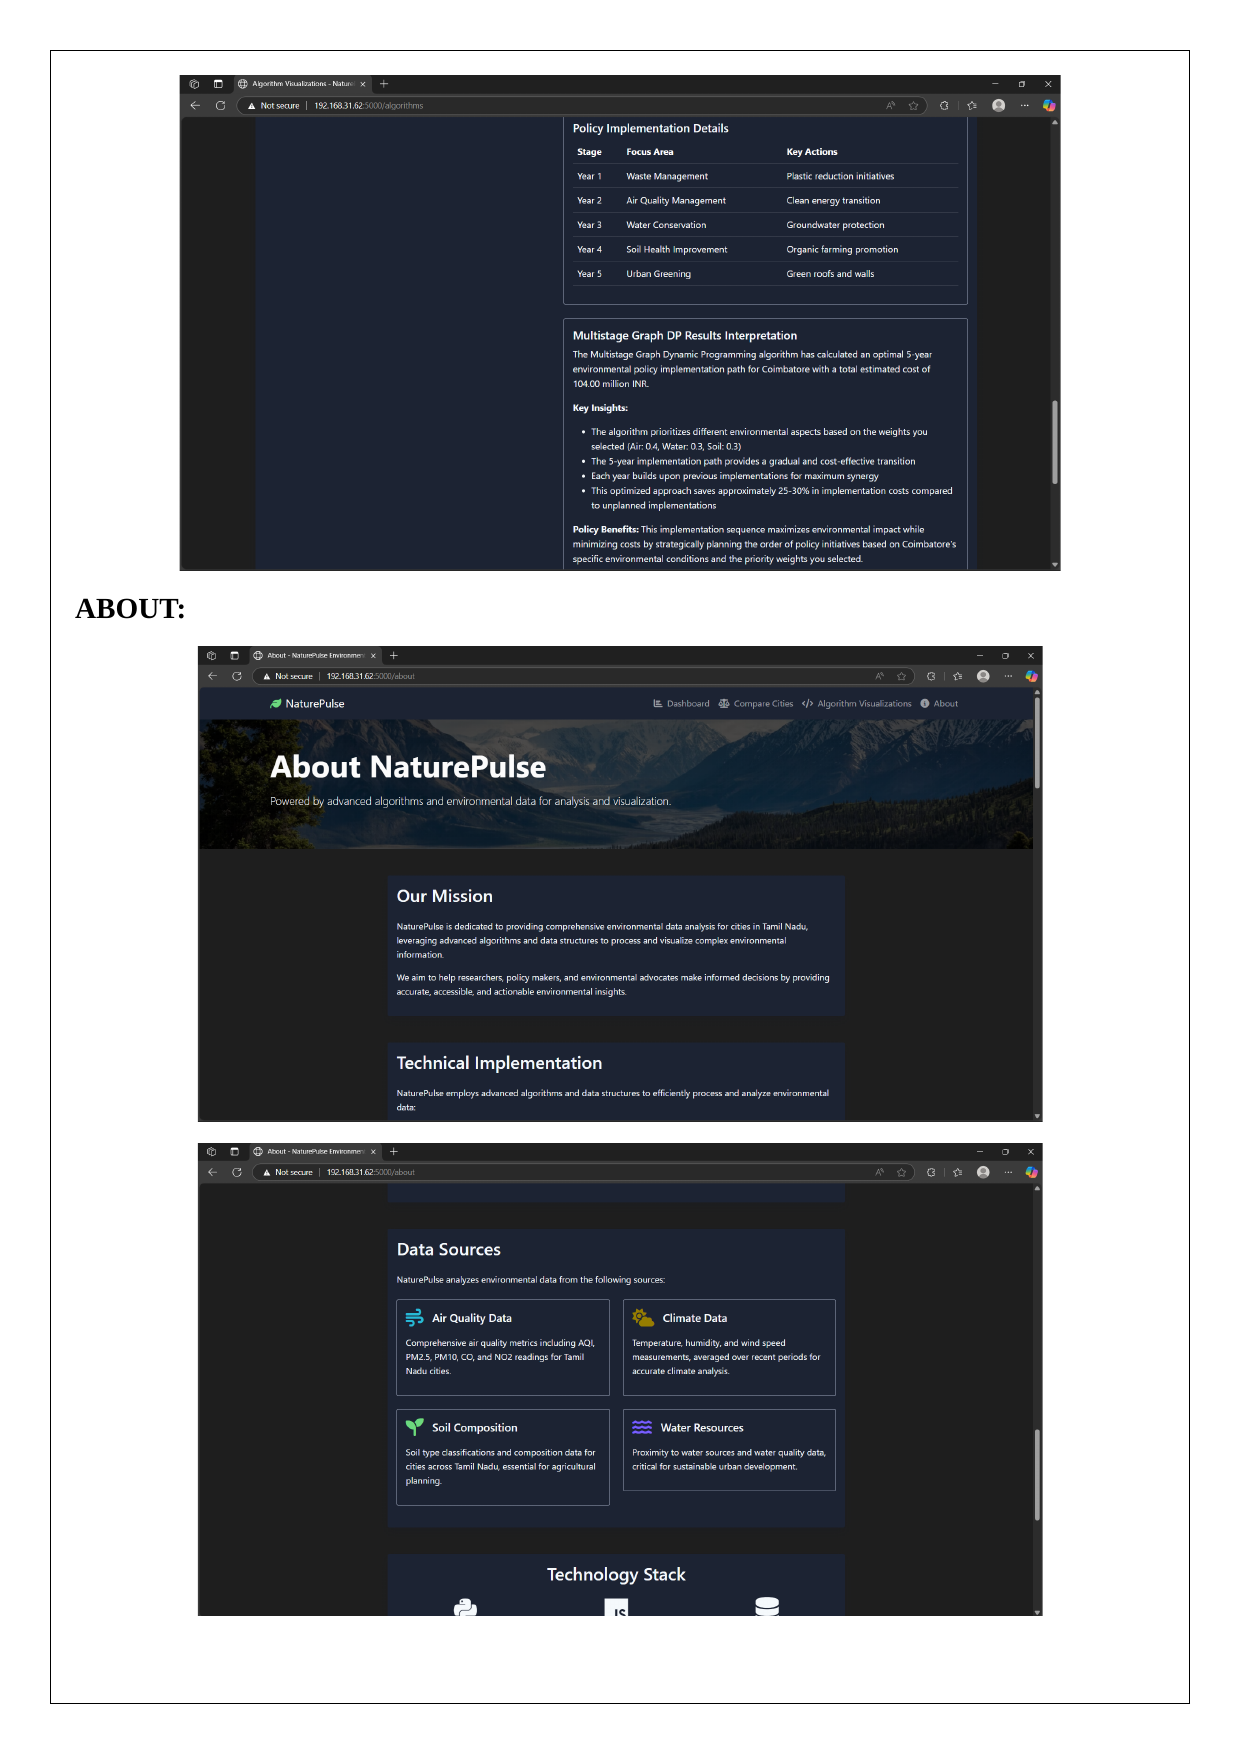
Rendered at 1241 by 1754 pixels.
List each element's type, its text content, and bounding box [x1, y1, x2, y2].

text ABOUT: [75, 592, 1165, 625]
picture [197, 1143, 1043, 1616]
picture [197, 646, 1043, 1122]
picture [179, 75, 1061, 571]
